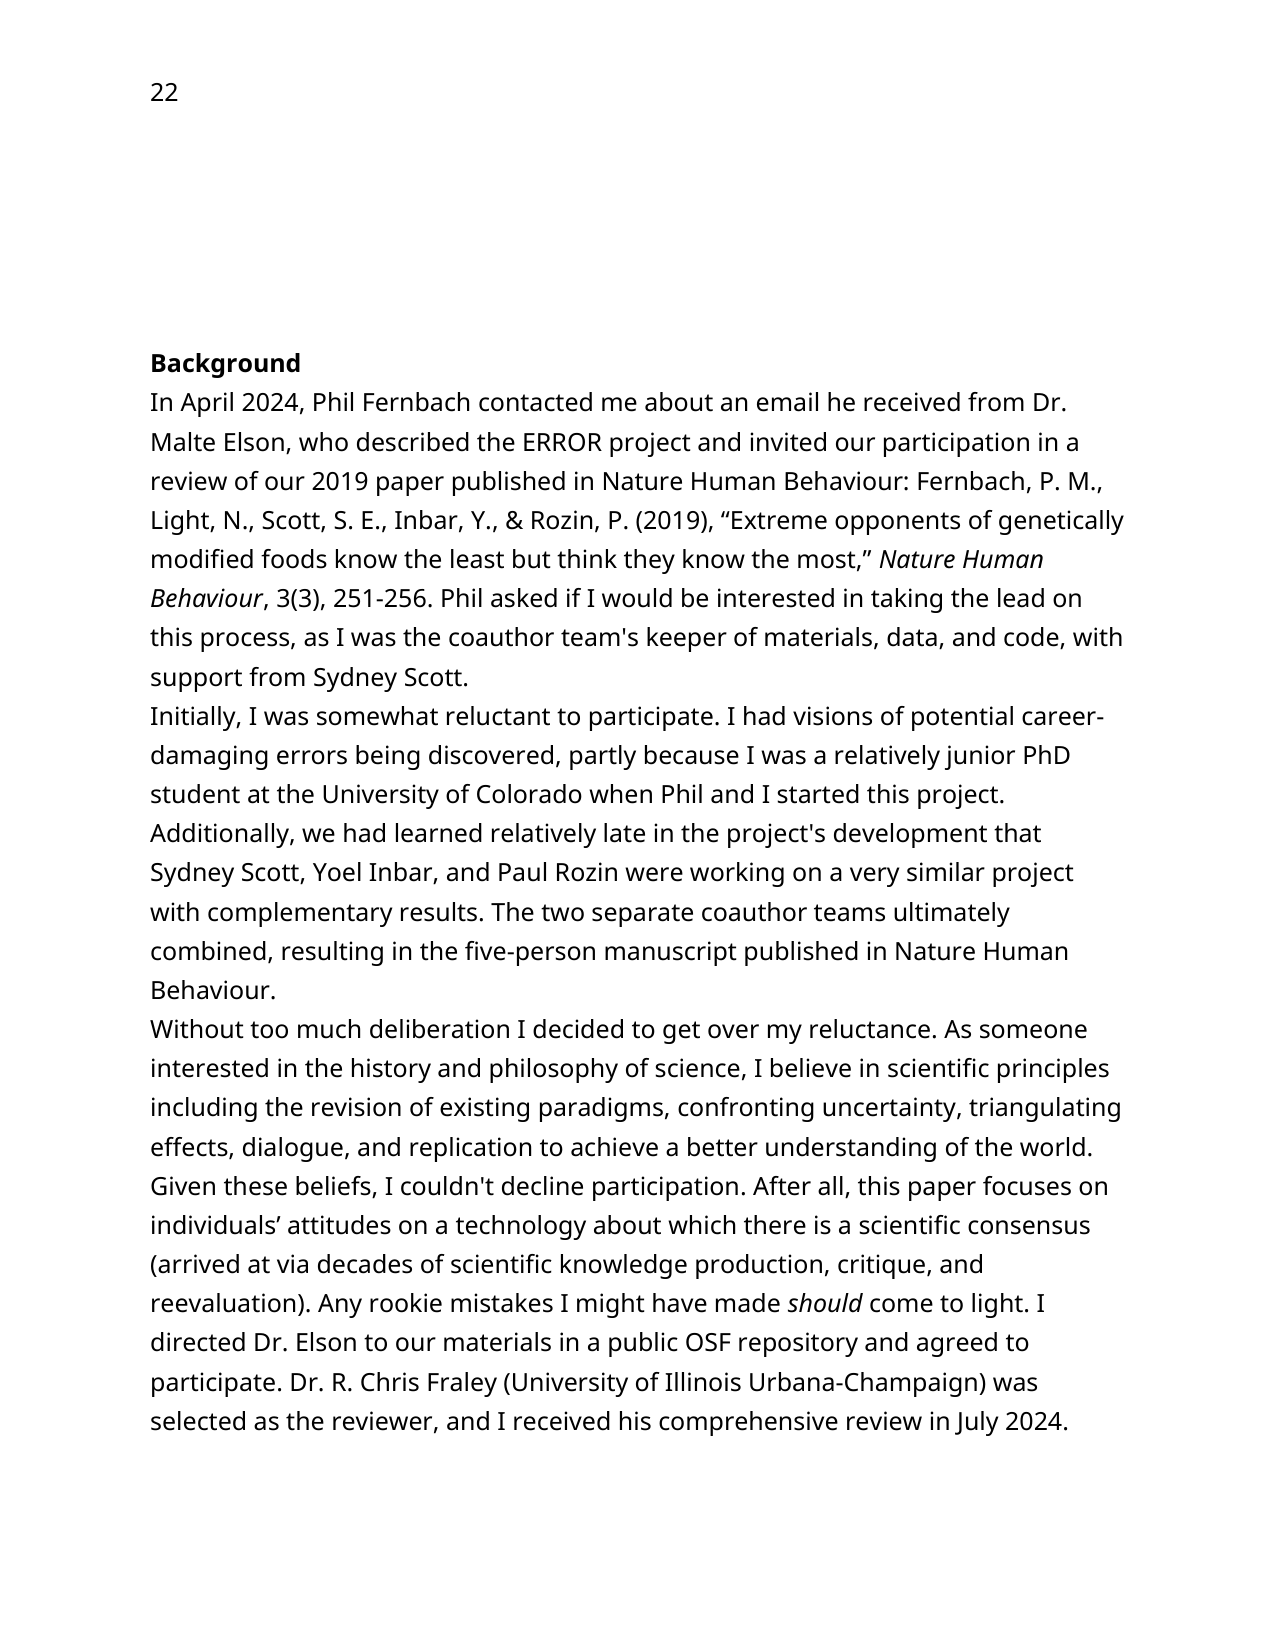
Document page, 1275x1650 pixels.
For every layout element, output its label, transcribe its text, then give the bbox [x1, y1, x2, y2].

text Without too much deliberation I decided to get over my reluctance. As someone interested in the history and philosophy of science, I believe in scientific principles including the revision of existing paradigms, confronting uncertainty, triangulating effects, dialogue, and replication to achieve a better understanding of the world. Given these beliefs, I couldn't decline participation. After all, this paper focuses on individuals’ attitudes on a technology about which there is a scientific consensus (arrived at via decades of scientific knowledge production, critique, and reevaluation). Any rookie mistakes I might have made should come to light. I directed Dr. Elson to our materials in a public OSF repository and agreed to participate. Dr. R. Chris Fraley (University of Illinois Urbana-Champaign) was selected as the reviewer, and I received his comprehensive review in July 2024. [150, 1012, 1125, 1437]
text Background [150, 346, 1125, 380]
text Initially, I was somewhat reluctant to participate. I had visions of potential career-damaging errors being discovered, partly because I was a relatively junior PhD student at the University of Colorado when Phil and I started this project. Additionally, we had learned relatively late in the project's development that Sydney Scott, Yoel Inbar, and Paul Rozin were working on a very similar project with complementary results. The two separate coauthor teams ultimately combined, resulting in the five-person manuscript published in Nature Human Behaviour. [150, 698, 1125, 1007]
text In April 2024, Phil Fernbach contacted me about an email he received from Dr. Malte Elson, who described the ERROR project and invited our participation in a review of our 2019 paper published in Nature Human Behaviour: Fernbach, P. M., Light, N., Scott, S. E., Inbar, Y., & Rozin, P. (2019), “Extreme opponents of genetically modified foods know the least but think they know the most,” Nature Human Behaviour, 3(3), 251-256. Phil asked if I would be interested in taking the lead on this process, as I was the coauthor team's keeper of materials, data, and code, with support from Sydney Scott. [150, 385, 1125, 693]
